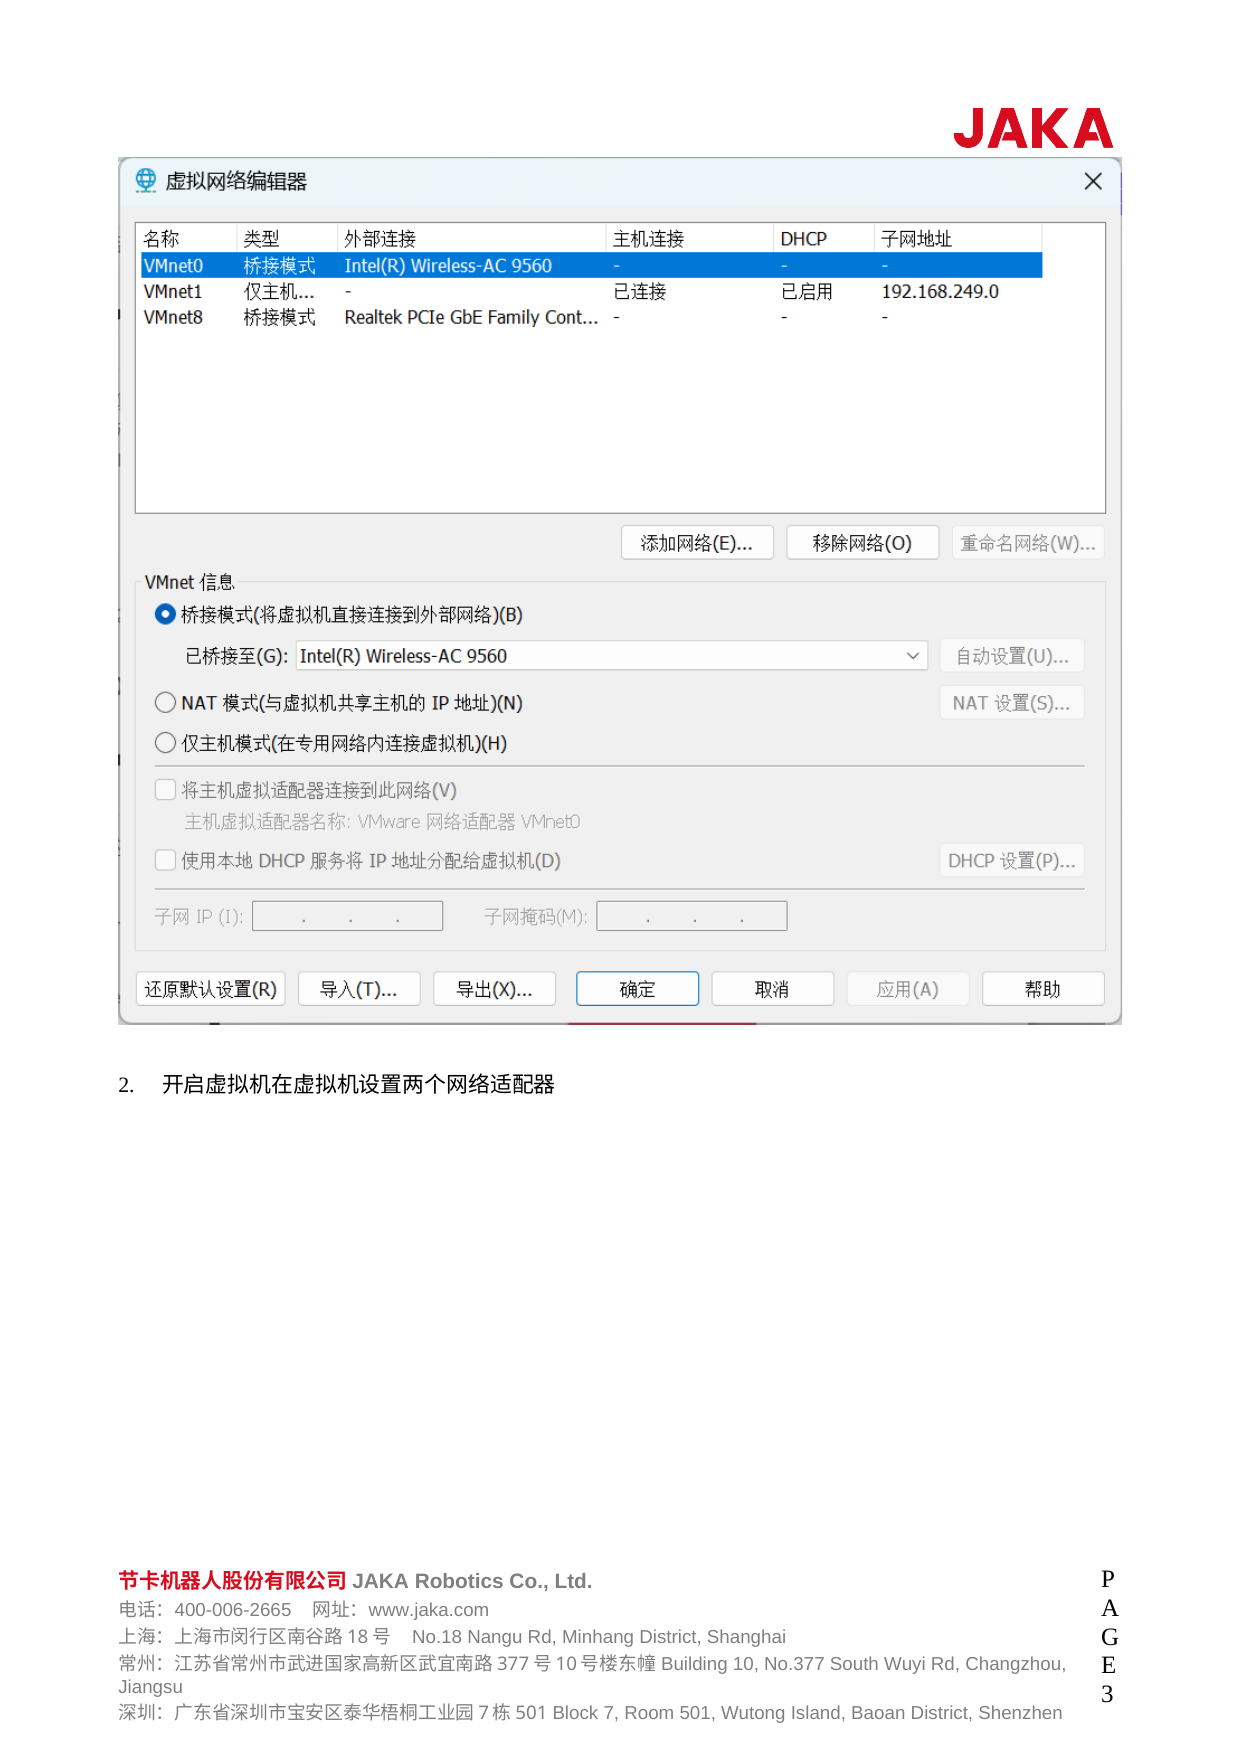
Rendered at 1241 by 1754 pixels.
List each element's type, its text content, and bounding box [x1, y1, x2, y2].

picture [953, 108, 1114, 148]
list 开启虚拟机在虚拟机设置两个网络适配器 [118, 1067, 1122, 1099]
picture [118, 157, 1123, 1025]
